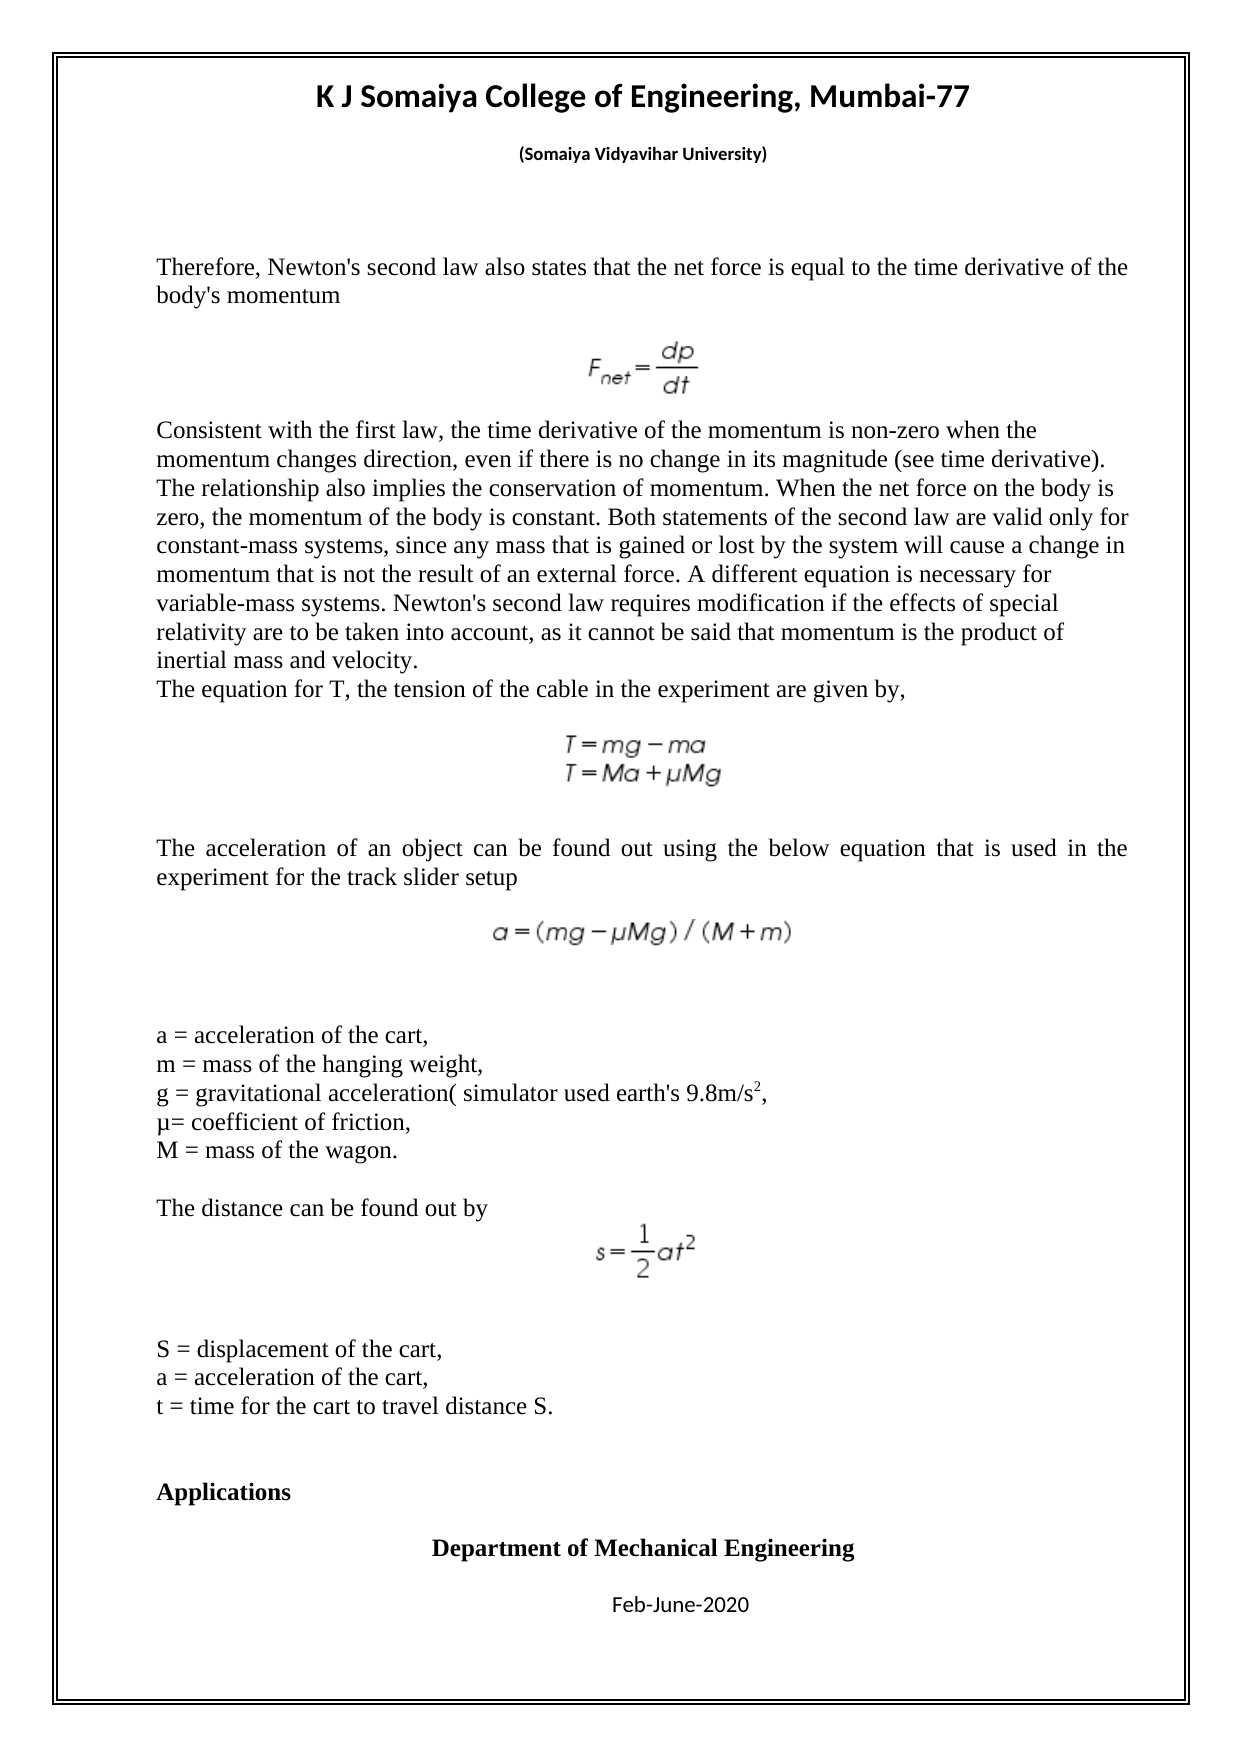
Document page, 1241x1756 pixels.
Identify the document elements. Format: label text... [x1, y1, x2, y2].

text The acceleration of an object can be found out using the below equation that is used in the experiment for the track slider setup [156, 833, 1130, 890]
text a = acceleration of the cart, m = mass of the hanging weight, g = gravitational acceleration( simulator used earth's 9.8m/s2, µ= coefficient of friction, M = mass of the wagon. The distance can be found out by [156, 1020, 1130, 1222]
picture [595, 1221, 698, 1300]
text Consistent with the first law, the time derivative of the momentum is non-zero when the momentum changes direction, even if there is no change in its magnitude (see time derivative). The relationship also implies the conservation of momentum. When the net force on the body is zero, the momentum of the body is constant. Both statements of the second law are valid only for constant-mass systems, since any mass that is gained or lost by the system will cause a change in momentum that is not the result of an external force. A different equation is necessary for variable-mass systems. Newton's second law requires modification if the effects of special relativity are to be taken into account, as it cannot be said that momentum is the product of inertial mass and velocity. [156, 416, 1130, 674]
text The equation for T, the tension of the cable in the experiment are given by, [156, 674, 1130, 703]
text Therefore, Newton's second law also states that the net force is equal to the time derivative of the body's momentum [156, 252, 1130, 309]
text S = displacement of the cart, a = acceleration of the cart, t = time for the cart to travel distance S. [156, 1334, 1130, 1420]
picture [562, 731, 724, 804]
text Applications [156, 1477, 1130, 1506]
picture [586, 337, 700, 416]
picture [492, 919, 794, 963]
